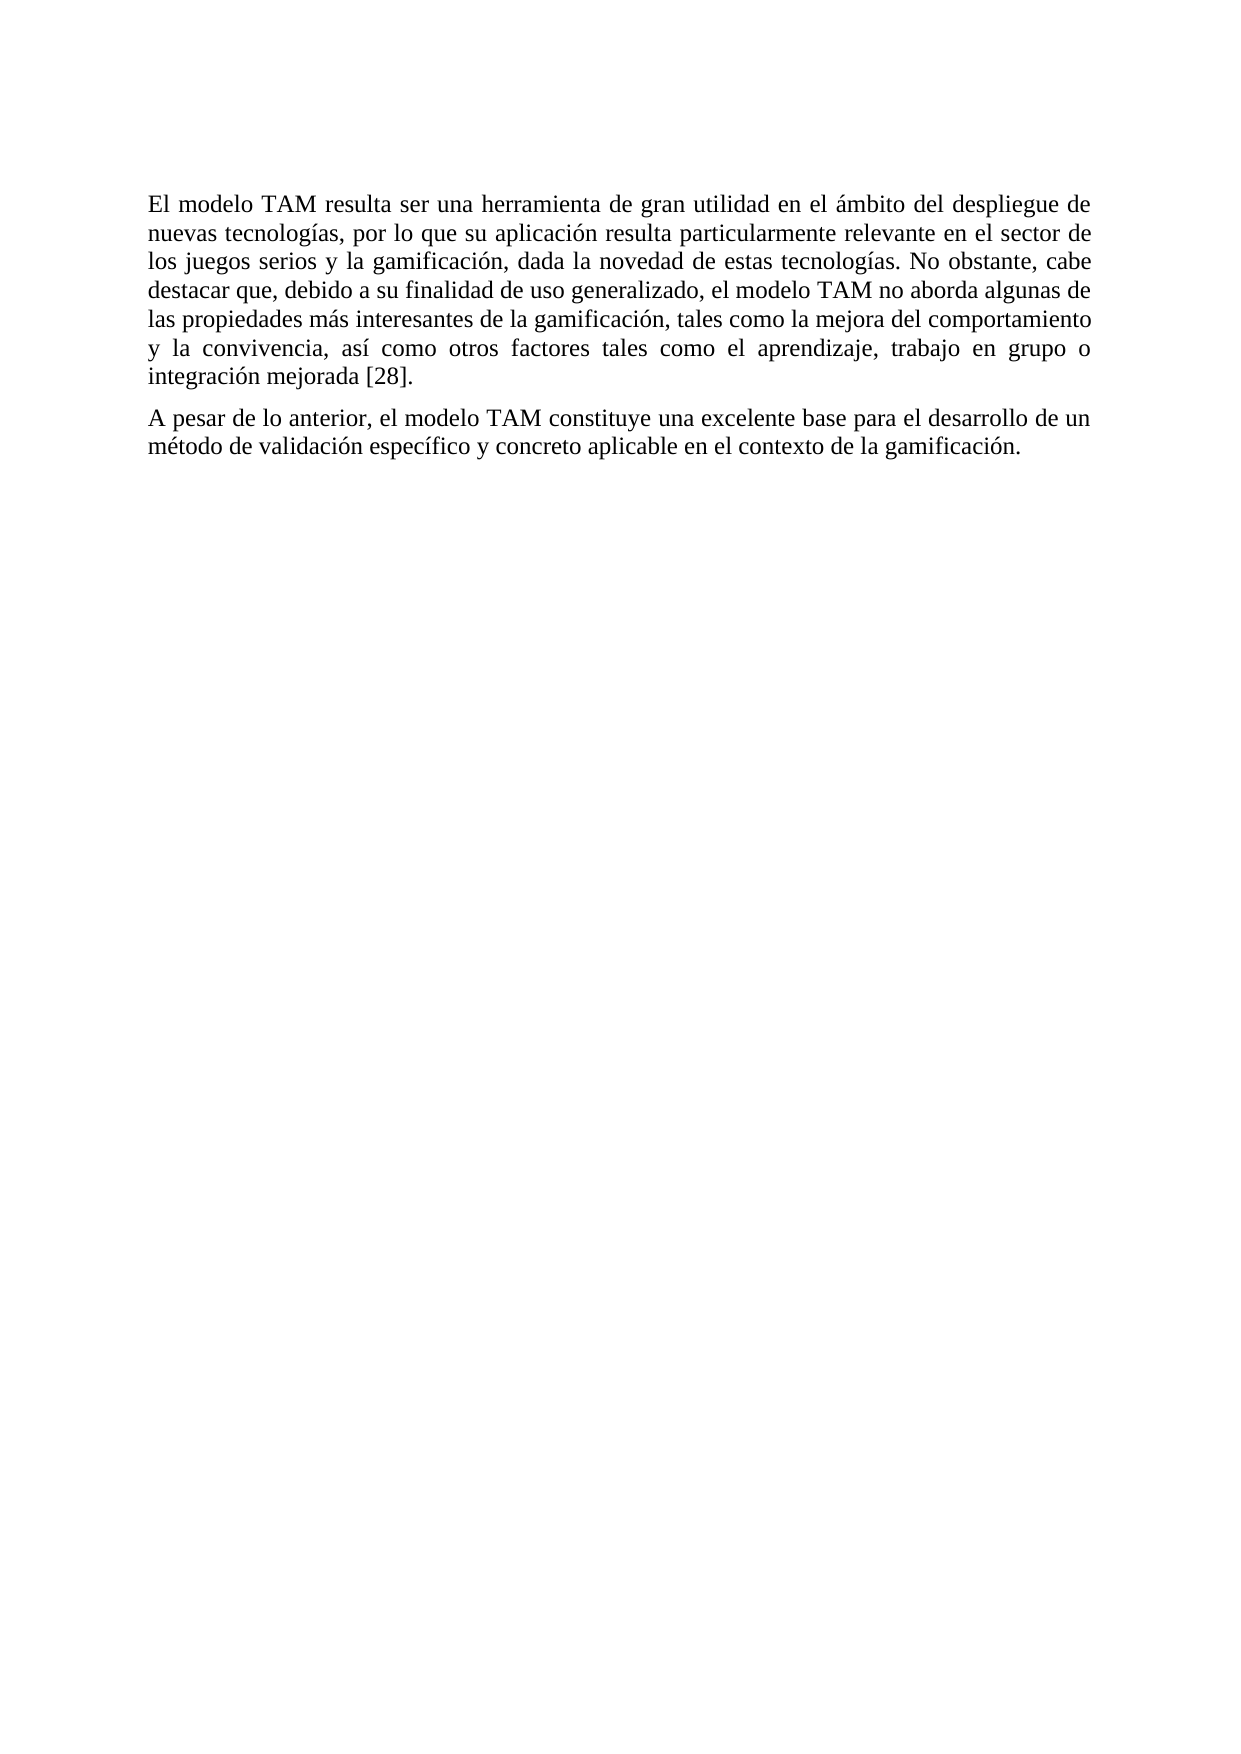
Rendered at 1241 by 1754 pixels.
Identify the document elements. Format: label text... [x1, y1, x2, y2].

text A pesar de lo anterior, el modelo TAM constituye una excelente base para el desarrollo de un método de validación específico y concreto aplicable en el contexto de la gamificación. [148, 403, 1092, 460]
text El modelo TAM resulta ser una herramienta de gran utilidad en el ámbito del despliegue de nuevas tecnologías, por lo que su aplicación resulta particularmente relevante en el sector de los juegos serios y la gamificación, dada la novedad de estas tecnologías. No obstante, cabe destacar que, debido a su finalidad de uso generalizado, el modelo TAM no aborda algunas de las propiedades más interesantes de la gamificación, tales como la mejora del comportamiento y la convivencia, así como otros factores tales como el aprendizaje, trabajo en grupo o integración mejorada [28]. [148, 189, 1092, 390]
